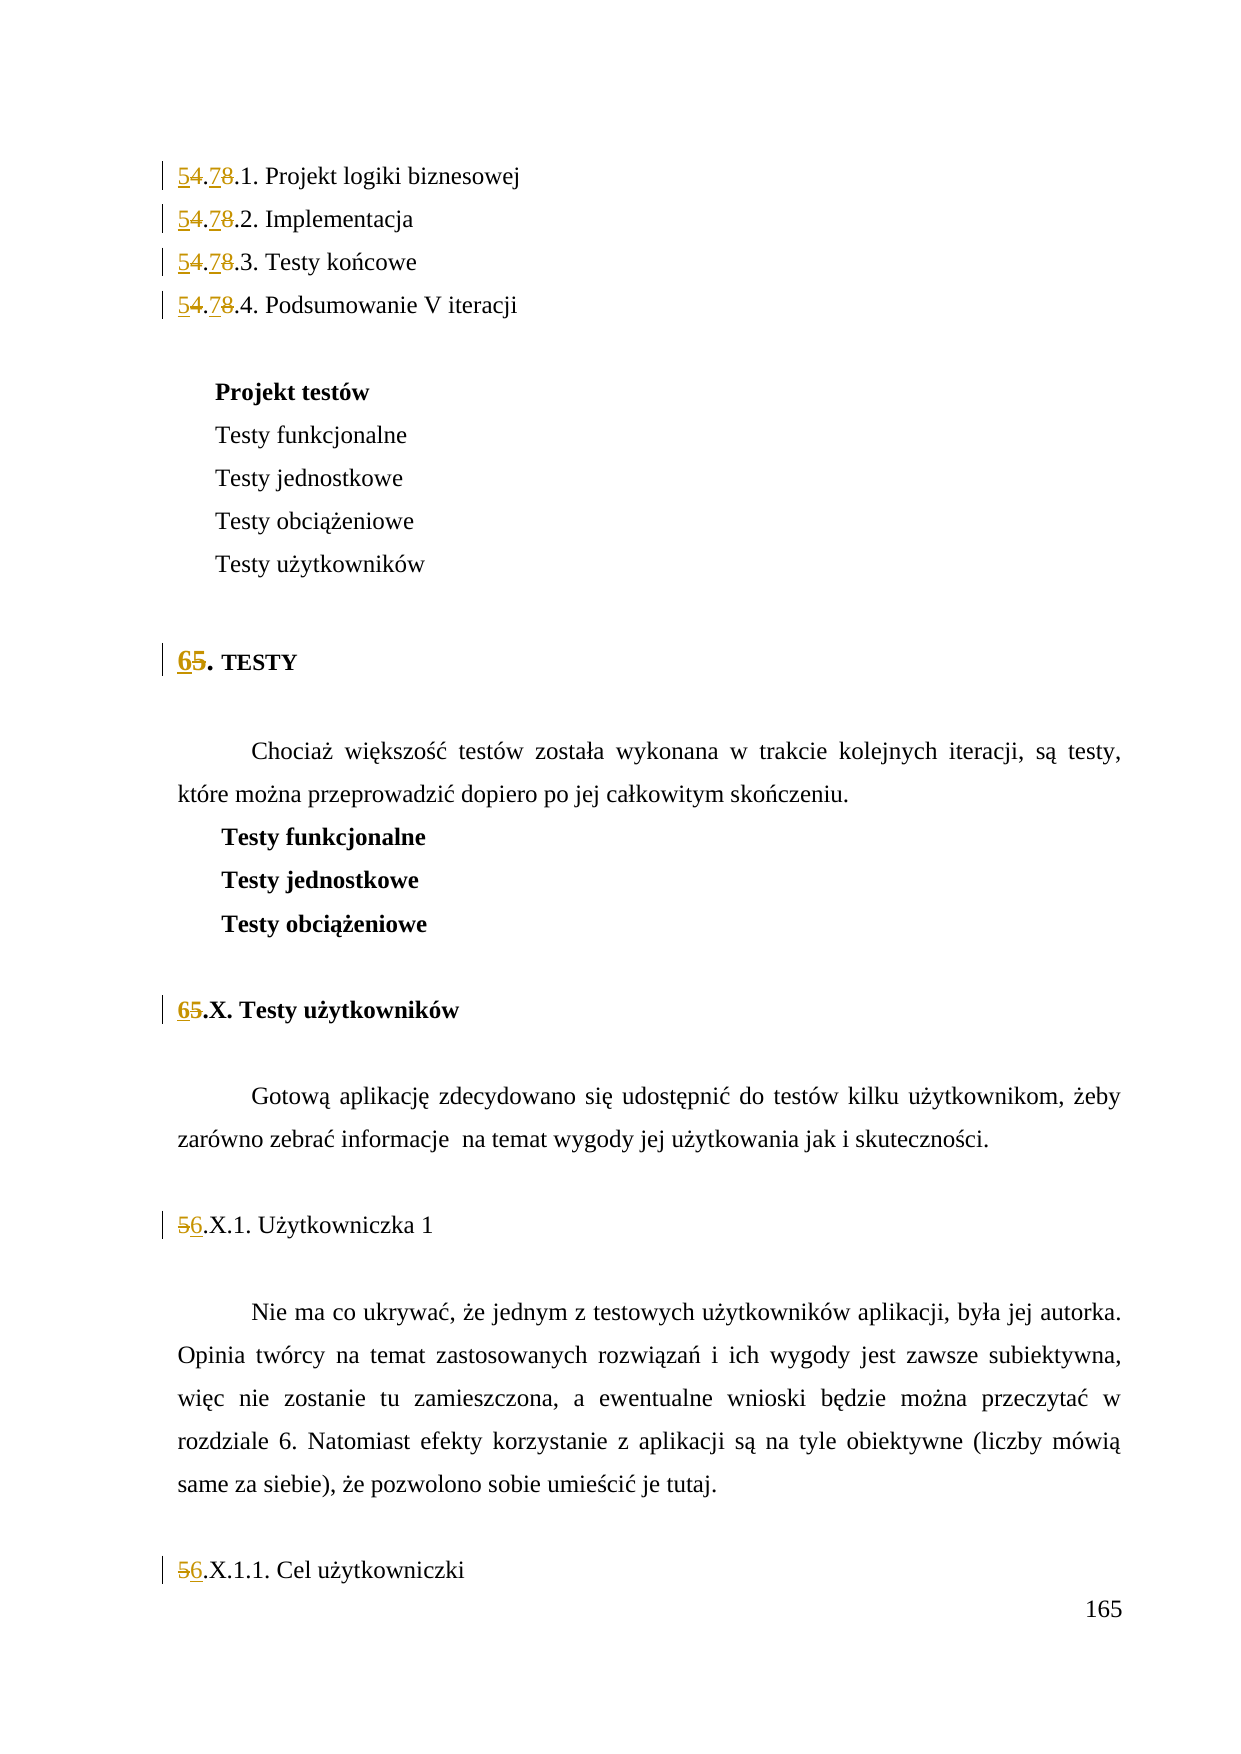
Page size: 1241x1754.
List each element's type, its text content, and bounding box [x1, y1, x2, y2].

text ..2. Implementacja [177, 204, 1122, 233]
text Gotową aplikację zdecydowano się udostępnić do testów kilku użytkownikom, żeby zarówno zebrać informacje na temat wygody jej użytkowania jak i skuteczności. [177, 1081, 1122, 1153]
subtitle Testy użytkowników [215, 549, 1122, 578]
subtitle Testy obciążeniowe [215, 909, 1122, 937]
subtitle .X. Testy użytkowników [177, 995, 1122, 1024]
text ..4. Podsumowanie V iteracji [177, 291, 1122, 319]
text Nie ma co ukrywać, że jednym z testowych użytkowników aplikacji, była jej autorka. Opinia twórcy na temat zastosowanych rozwiązań i ich wygody jest zawsze subiektywna, więc nie zostanie tu zamieszczona, a ewentualne wnioski będzie można przeczytać w rozdziale 6. Natomiast efekty korzystanie z aplikacji są na tyle obiektywne (liczby mówią same za siebie), że pozwolono sobie umieścić je tutaj. [177, 1297, 1122, 1498]
subtitle Testy funkcjonalne [215, 420, 1122, 449]
subtitle Projekt testów [215, 377, 1122, 406]
text ..3. Testy końcowe [177, 247, 1122, 276]
subtitle Testy funkcjonalne [215, 822, 1122, 851]
subtitle Testy obciążeniowe [215, 506, 1122, 535]
subtitle . testy [177, 643, 1122, 676]
text ..1. Projekt logiki biznesowej [177, 161, 1122, 190]
subtitle Testy jednostkowe [215, 866, 1122, 894]
text Chociaż większość testów została wykonana w trakcie kolejnych iteracji, są testy, które można przeprowadzić dopiero po jej całkowitym skończeniu. [177, 736, 1122, 808]
text .X.1.1. Cel użytkowniczki [177, 1556, 1122, 1584]
subtitle Testy jednostkowe [215, 463, 1122, 492]
subtitle .X.1. Użytkowniczka 1 [177, 1211, 1122, 1239]
